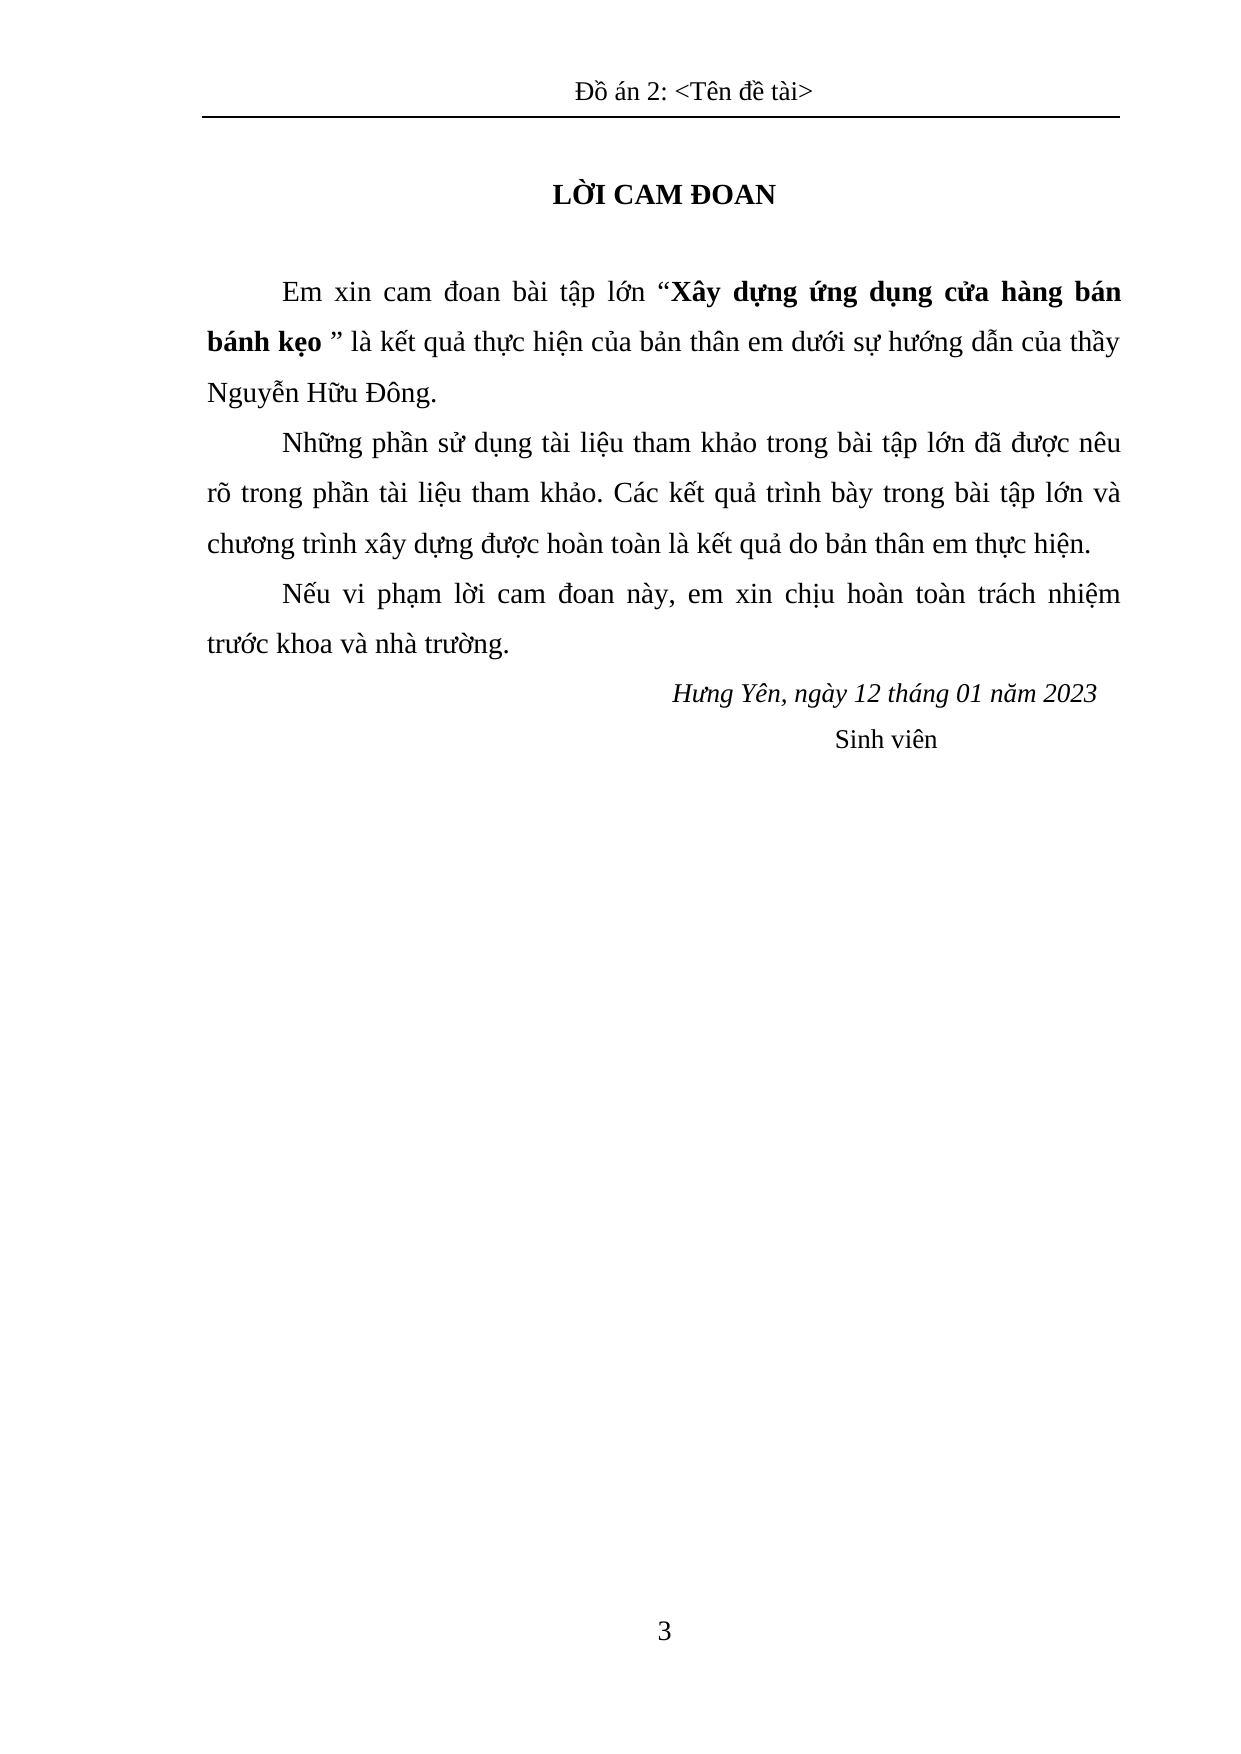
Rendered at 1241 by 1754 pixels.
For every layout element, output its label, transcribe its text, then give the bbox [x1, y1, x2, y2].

text Hưng Yên, ngày 12 tháng 01 năm 2023 [207, 677, 1122, 708]
text Em xin cam đoan bài tập lớn “Xây dựng ứng dụng cửa hàng bán bánh kẹo ” là kết quả thực hiện của bản thân em dưới sự hướng dẫn của thầy Nguyễn Hữu Đông. [207, 274, 1122, 408]
text Những phần sử dụng tài liệu tham khảo trong bài tập lớn đã được nêu rõ trong phần tài liệu tham khảo. Các kết quả trình bày trong bài tập lớn và chương trình xây dựng được hoàn toàn là kết quả do bản thân em thực hiện. [207, 425, 1122, 559]
text Sinh viên [207, 723, 1122, 754]
text Nếu vi phạm lời cam đoan này, em xin chịu hoàn toàn trách nhiệm trước khoa và nhà trường. [207, 576, 1122, 660]
text LỜI CAM ĐOAN [207, 177, 1122, 211]
